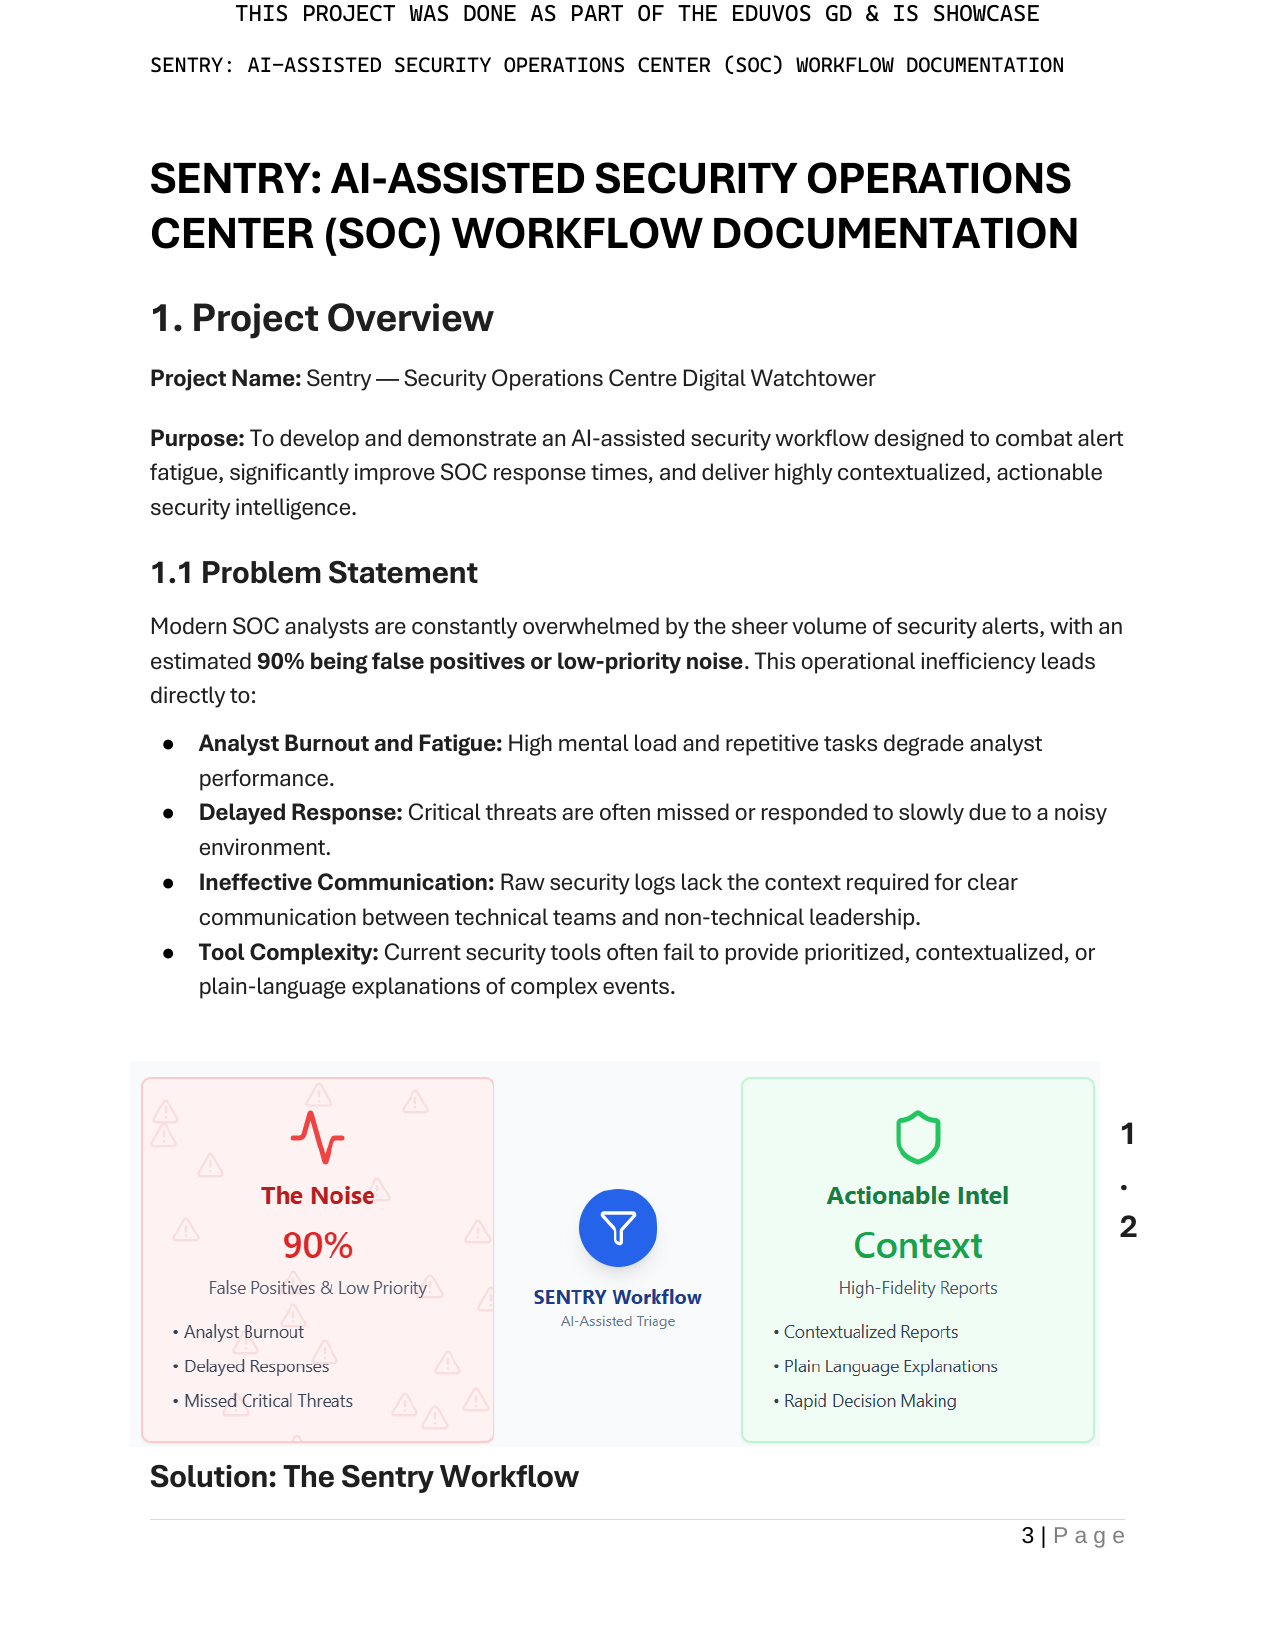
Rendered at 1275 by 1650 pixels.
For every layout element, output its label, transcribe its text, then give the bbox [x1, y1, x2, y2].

text Modern SOC analysts are constantly overwhelmed by the sheer volume of security alerts, with an estimated 90% being false positives or low-priority noise. This operational inefficiency leads directly to: [150, 611, 1125, 711]
list Tool Complexity: Current security tools often fail to provide prioritized, contextualized, or plain-language explanations of complex events. [161, 936, 1125, 1002]
text Purpose: To develop and demonstrate an AI-assisted security workflow designed to combat alert fatigue, significantly improve SOC response times, and deliver highly contextualized, actionable security intelligence. [150, 423, 1125, 523]
subtitle 1.1 Problem Statement [150, 552, 1125, 593]
picture [128, 1061, 1100, 1446]
subtitle 1. Project Overview [150, 292, 1125, 343]
list Ineffective Communication: Raw security logs lack the context required for clear communication between technical teams and non-technical leadership. [161, 867, 1125, 932]
list Delayed Response: Critical threats are often missed or responded to slowly due to a noisy environment. [161, 797, 1125, 863]
text Project Name: Sentry — Security Operations Centre Digital Watchtower [150, 363, 1125, 393]
list Analyst Burnout and Fatigue: High mental load and repetitive tasks degrade analyst performance. [161, 728, 1125, 793]
text SENTRY: AI-ASSISTED SECURITY OPERATIONS CENTER (SOC) WORKFLOW DOCUMENTATION [150, 150, 1125, 262]
